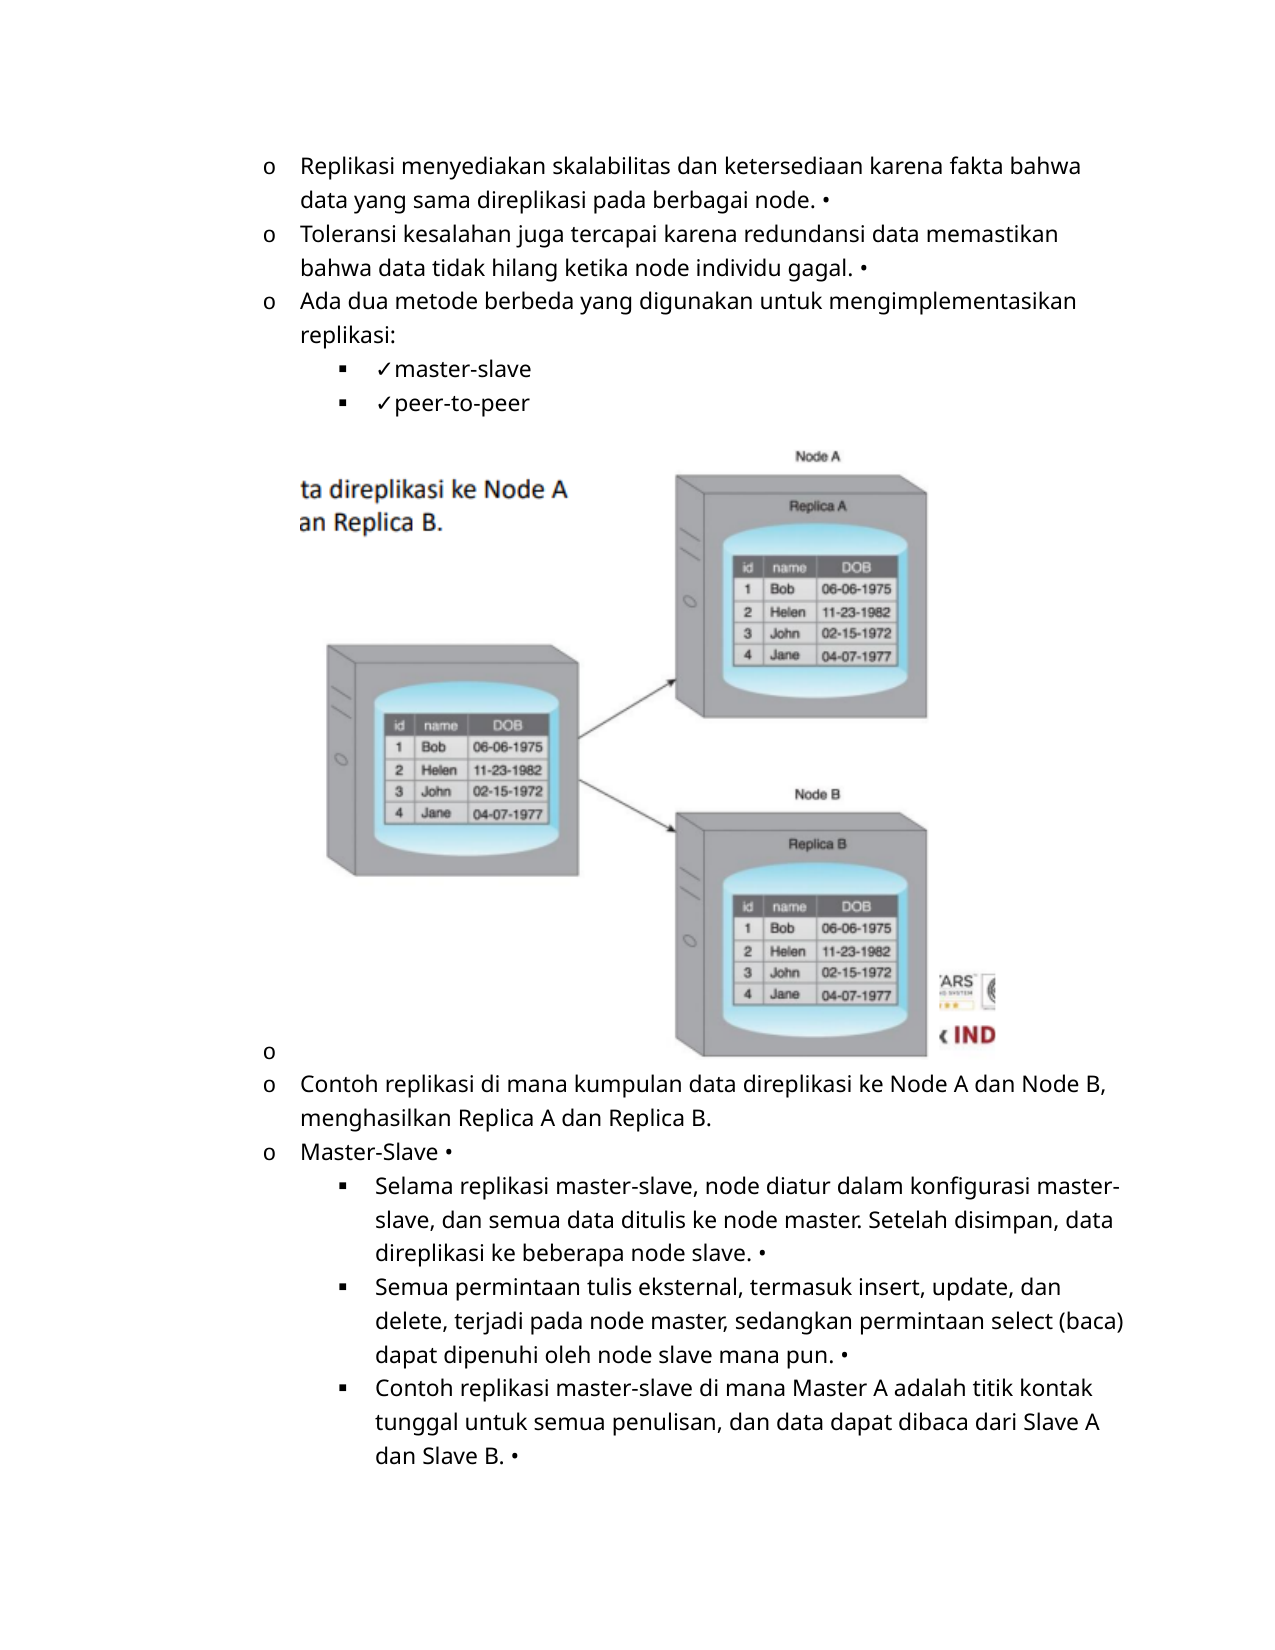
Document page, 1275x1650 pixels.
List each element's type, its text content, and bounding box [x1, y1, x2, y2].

list Ada dua metode berbeda yang digunakan untuk mengimplementasikan replikasi: [262, 285, 1125, 350]
list Contoh replikasi di mana kumpulan data direplikasi ke Node A dan Node B, menghasilkan Replica A dan Replica B. [262, 1068, 1125, 1133]
list Replikasi menyediakan skalabilitas dan ketersediaan karena fakta bahwa data yang sama direplikasi pada berbagai node. • [262, 150, 1125, 215]
list ✓peer-to-peer [337, 387, 1125, 418]
list Semua permintaan tulis eksternal, termasuk insert, update, dan delete, terjadi pada node master, sedangkan permintaan select (baca) dapat dipenuhi oleh node slave mana pun. • [337, 1271, 1125, 1370]
picture [300, 420, 996, 1060]
list Selama replikasi master-slave, node diatur dalam konfigurasi master-slave, dan semua data ditulis ke node master. Setelah disimpan, data direplikasi ke beberapa node slave. • [337, 1170, 1125, 1268]
list Toleransi kesalahan juga tercapai karena redundansi data memastikan bahwa data tidak hilang ketika node individu gagal. • [262, 218, 1125, 283]
list ✓master-slave [337, 353, 1125, 384]
list Master-Slave • [262, 1136, 1125, 1167]
list Contoh replikasi master-slave di mana Master A adalah titik kontak tunggal untuk semua penulisan, dan data dapat dibaca dari Slave A dan Slave B. • [337, 1372, 1125, 1471]
